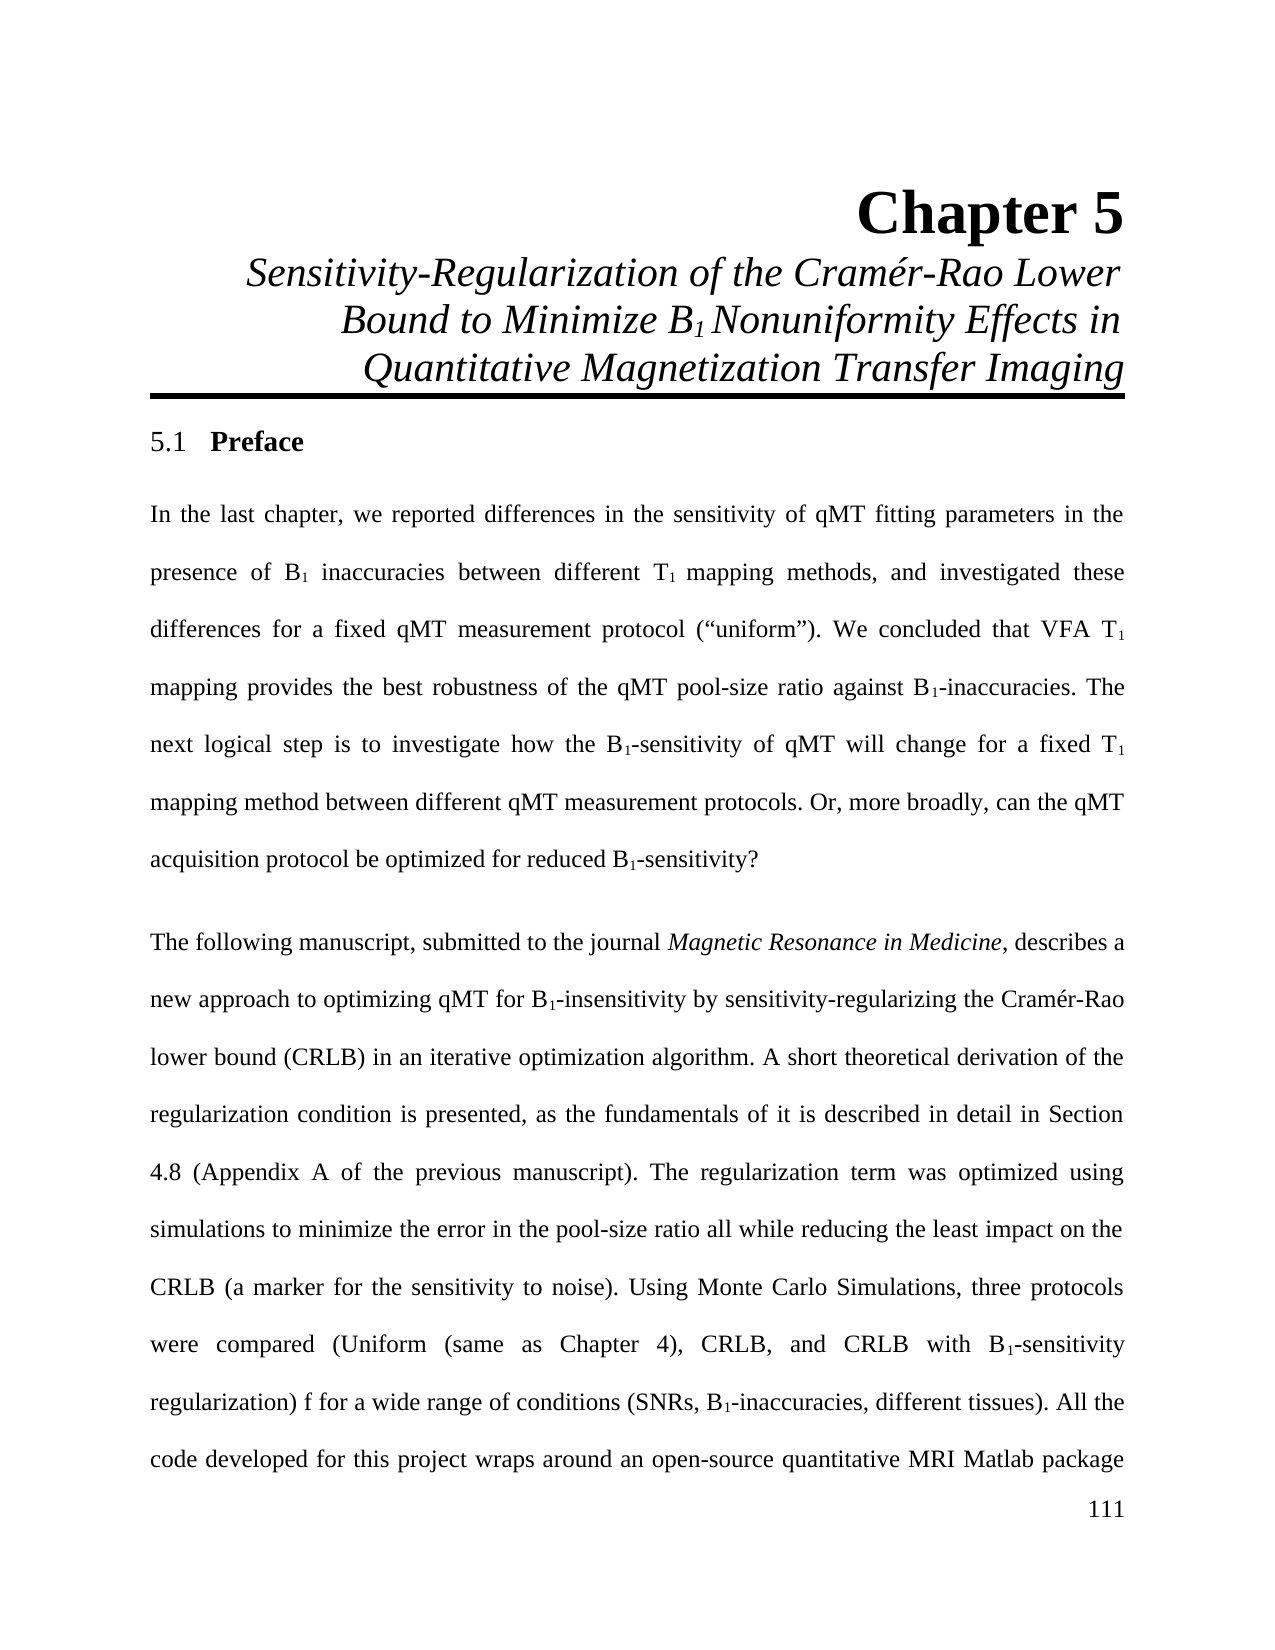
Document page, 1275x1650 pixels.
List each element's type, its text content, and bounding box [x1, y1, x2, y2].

subtitle Sensitivity-Regularization of the Cramér-Rao Lower Bound to Minimize B1 Nonuniformity Effects in Quantitative Magnetization Transfer Imaging [150, 175, 1125, 393]
text In the last chapter, we reported differences in the sensitivity of qMT fitting parameters in the presence of B1 inaccuracies between different T1 mapping methods, and investigated these differences for a fixed qMT measurement protocol (“uniform”). We concluded that VFA T1 mapping provides the best robustness of the qMT pool-size ratio against B1-inaccuracies. The next logical step is to investigate how the B1-sensitivity of qMT will change for a fixed T1 mapping method between different qMT measurement protocols. Or, more broadly, can the qMT acquisition protocol be optimized for reduced B1-sensitivity? [150, 499, 1125, 873]
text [150, 927, 1125, 1473]
subtitle Preface [150, 424, 1125, 458]
